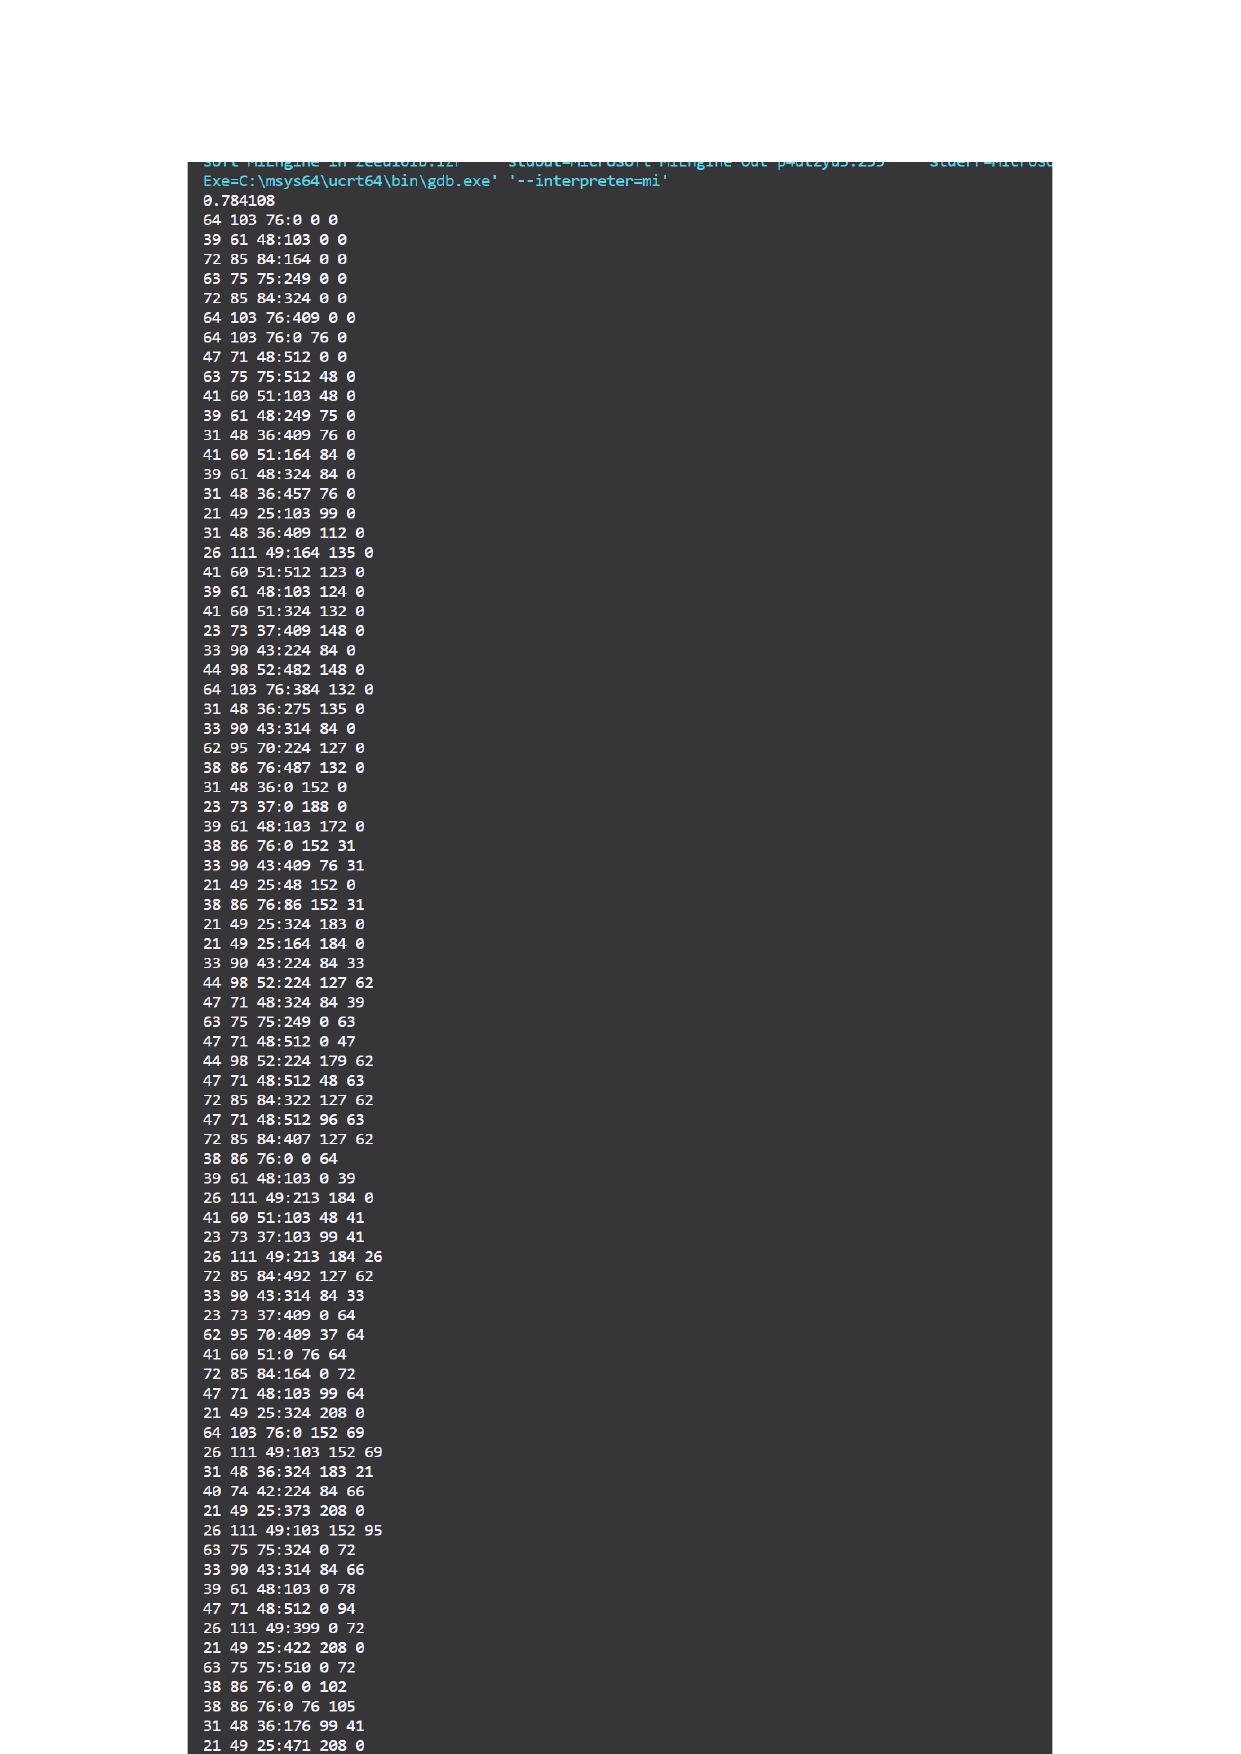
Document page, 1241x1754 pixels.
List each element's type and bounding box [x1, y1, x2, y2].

picture [187, 162, 1053, 1754]
